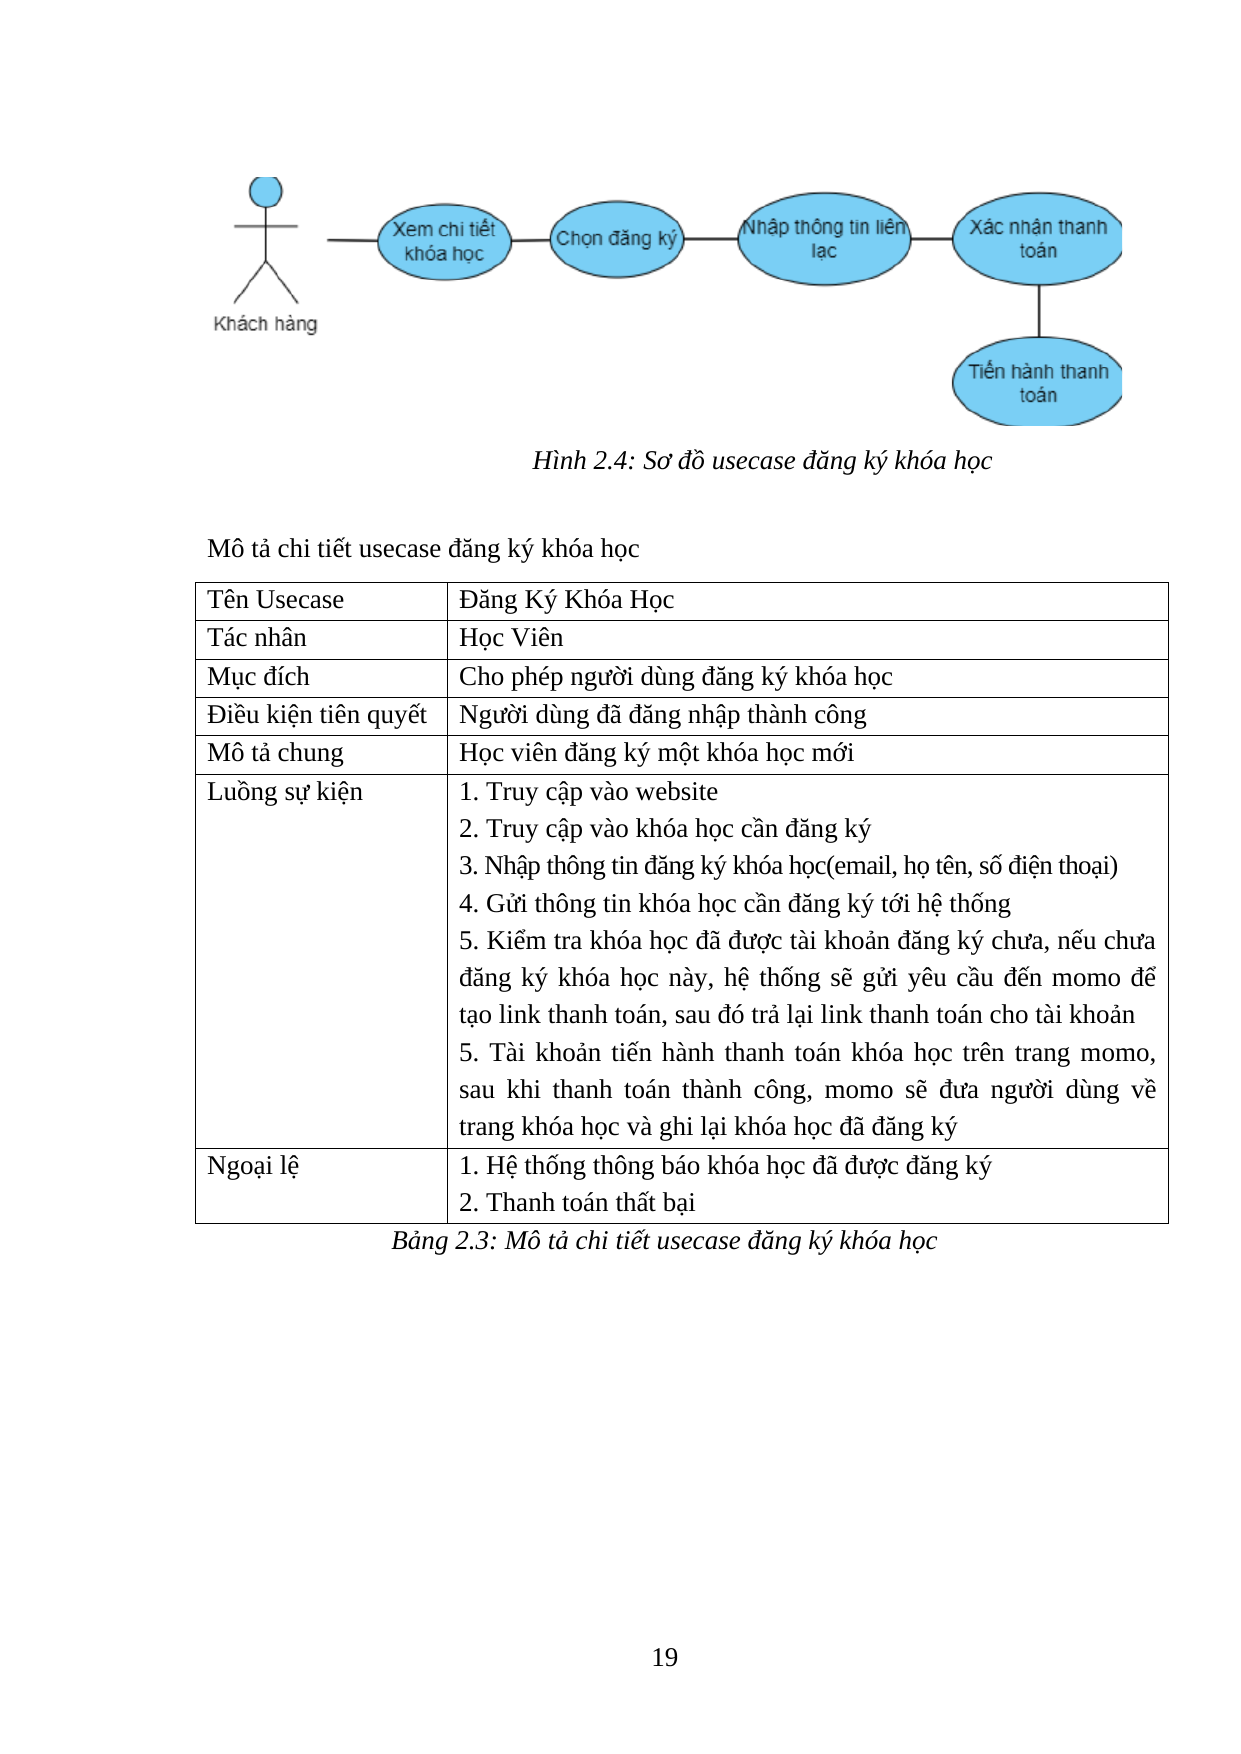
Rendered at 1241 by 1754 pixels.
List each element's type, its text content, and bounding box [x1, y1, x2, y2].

table_cell Tác nhân [196, 621, 447, 659]
text Bảng 2.3: Mô tả chi tiết usecase đăng ký khóa học [207, 1224, 1122, 1256]
table_cell Học Viên [448, 621, 1168, 659]
table_cell Học viên đăng ký một khóa học mới [448, 736, 1168, 774]
table_cell Mục đích [196, 660, 447, 697]
table_cell 1. Hệ thống thông báo khóa học đã được đăng ký 2. Thanh toán thất bại [448, 1149, 1168, 1223]
picture [206, 177, 1123, 426]
table_header Tên Usecase [196, 583, 447, 620]
table_cell Ngoại lệ [196, 1149, 447, 1223]
text Mô tả chi tiết usecase đăng ký khóa học [207, 532, 1122, 563]
table_cell Mô tả chung [196, 736, 447, 774]
table_cell Người dùng đã đăng nhập thành công [448, 698, 1168, 735]
text Hình 2.4: Sơ đồ usecase đăng ký khóa học [207, 444, 1122, 476]
table_cell Cho phép người dùng đăng ký khóa học [448, 660, 1168, 697]
table_header Đăng Ký Khóa Học [448, 583, 1168, 620]
table_cell Điều kiện tiên quyết [196, 698, 447, 735]
table_cell Luồng sự kiện [196, 775, 447, 1148]
table_cell 1. Truy cập vào website 2. Truy cập vào khóa học cần đăng ký 3. Nhập thông tin đăng ký khóa học(email, họ tên, số điện thoại) 4. Gửi thông tin khóa học cần đăng ký tới hệ thống 5. Kiểm tra khóa học đã được tài khoản đăng ký chưa, nếu chưa đăng ký khóa học này, hệ thống sẽ gửi yêu cầu đến momo để tạo link thanh toán, sau đó trả lại link thanh toán cho tài khoản 5. Tài khoản tiến hành thanh toán khóa học trên trang momo, sau khi thanh toán thành công, momo sẽ đưa người dùng về trang khóa học và ghi lại khóa học đã đăng ký [448, 775, 1168, 1148]
